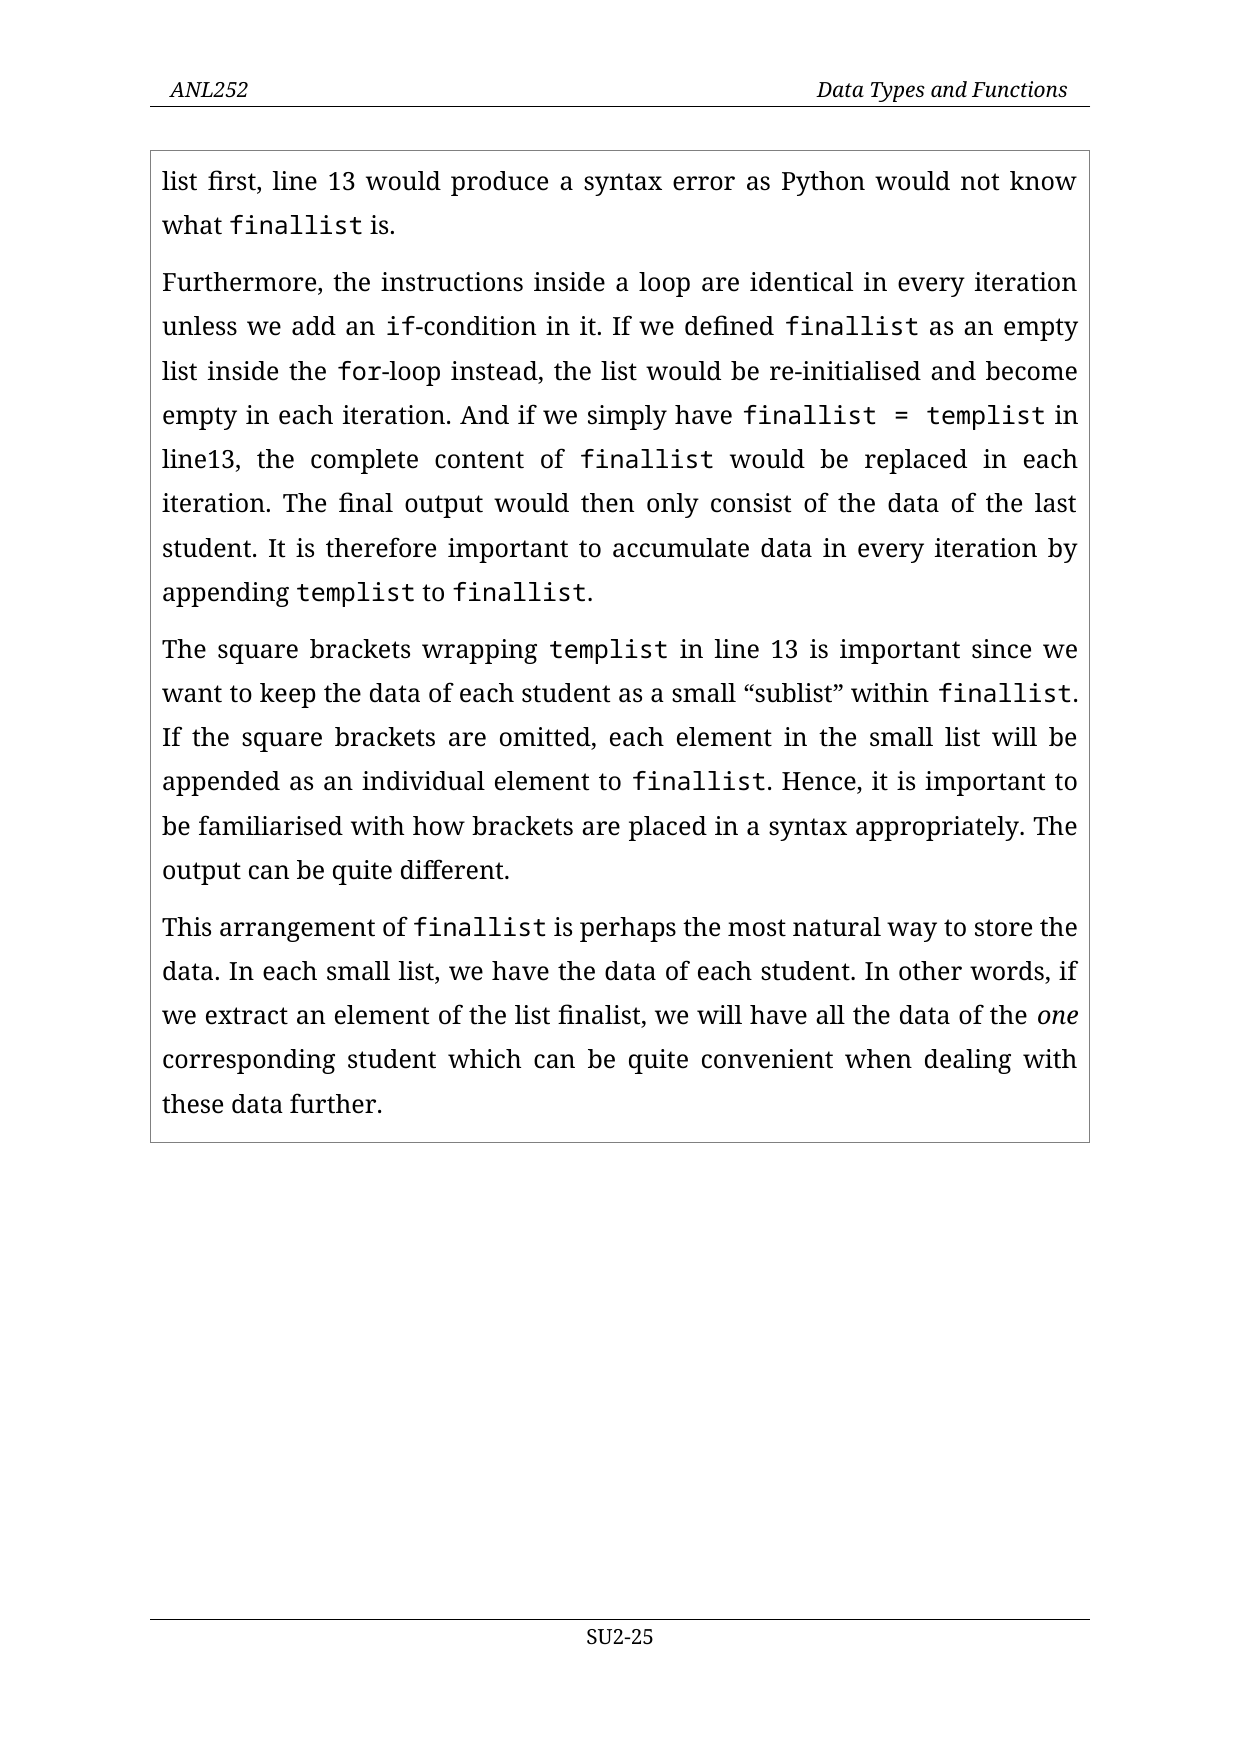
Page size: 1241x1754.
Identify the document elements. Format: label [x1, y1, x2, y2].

table_header [151, 151, 1089, 1142]
